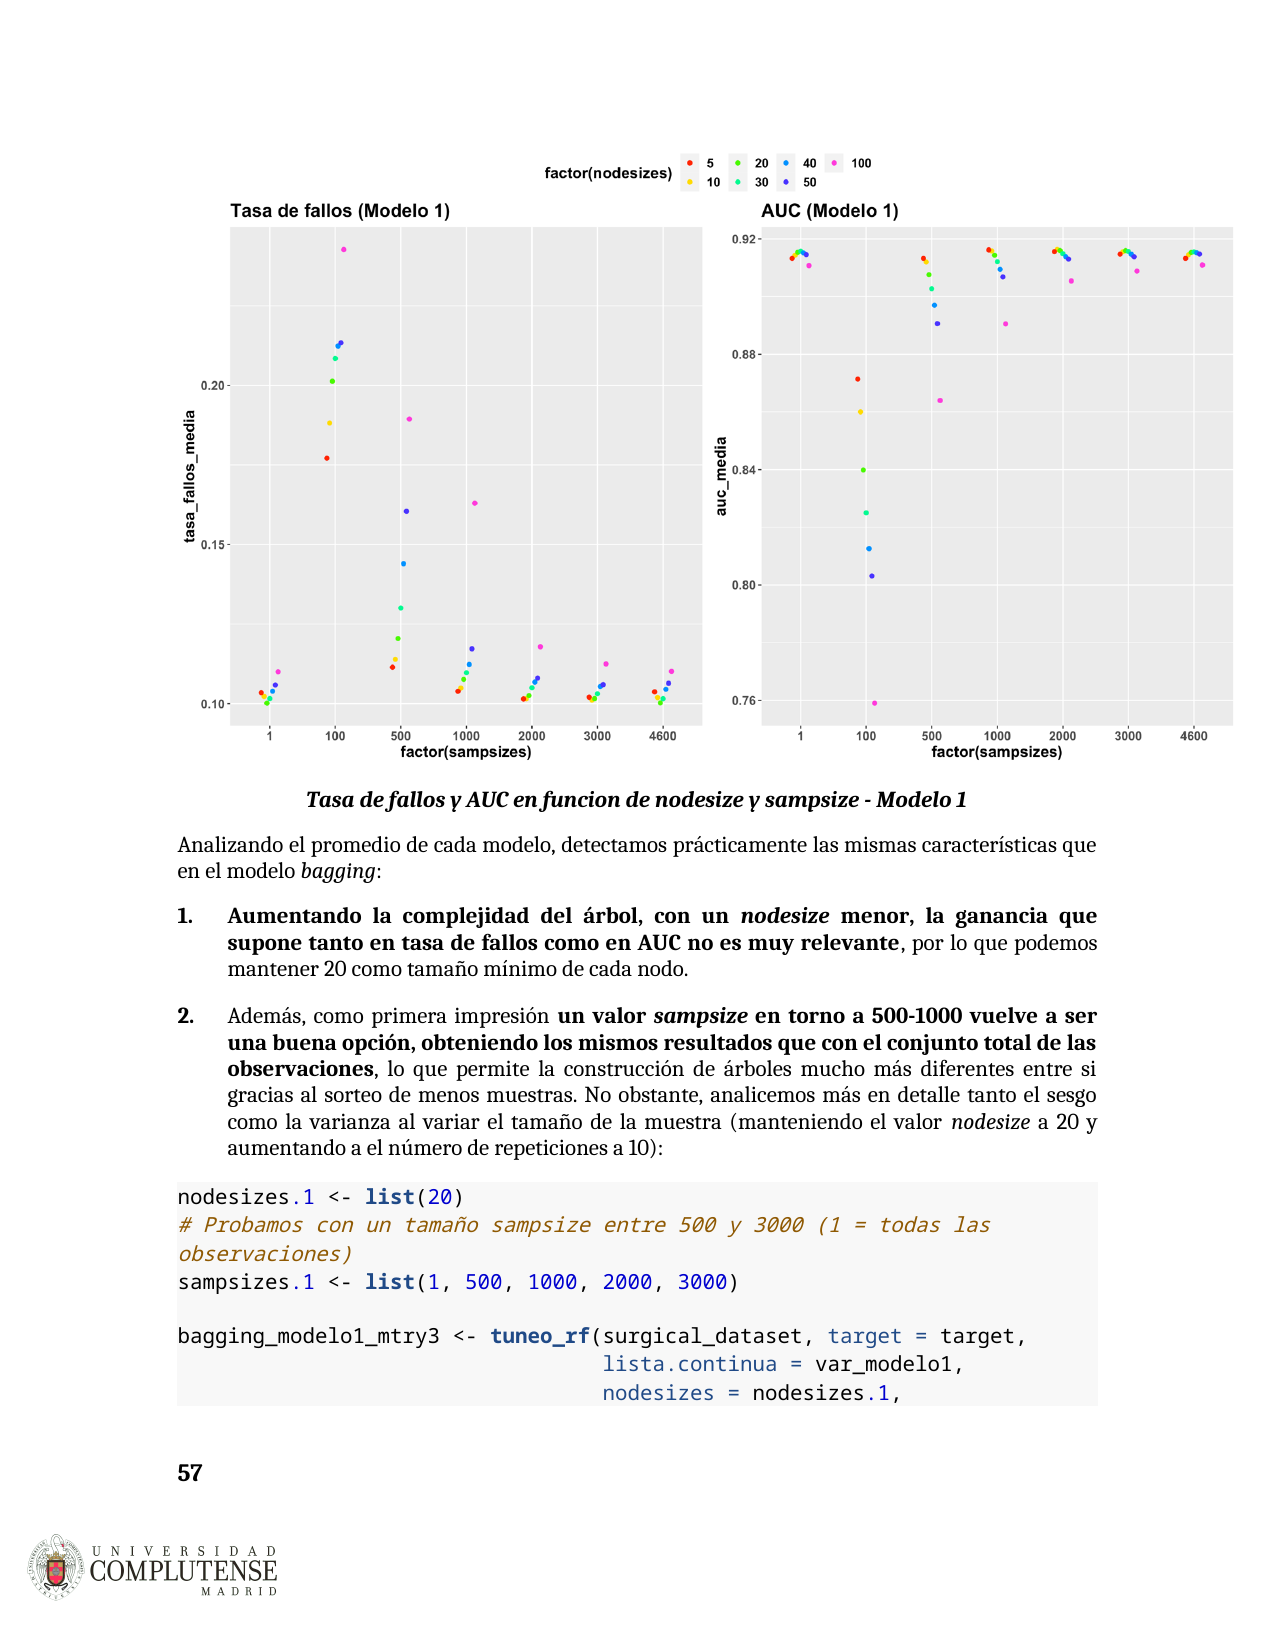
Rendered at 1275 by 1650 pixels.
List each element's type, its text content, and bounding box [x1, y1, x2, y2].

list Además, como primera impresión un valor sampsize en torno a 500-1000 vuelve a ser una buena opción, obteniendo los mismos resultados que con el conjunto total de las observaciones, lo que permite la construcción de árboles mucho más diferentes entre si gracias al sorteo de menos muestras. No obstante, analicemos más en detalle tanto el sesgo como la varianza al variar el tamaño de la muestra (manteniendo el valor nodesize a 20 y aumentando a el número de repeticiones a 10): [177, 1003, 1098, 1161]
text Tasa de fallos y AUC en funcion de nodesize y sampsize - Modelo 1 [177, 787, 1098, 813]
picture [177, 147, 1239, 766]
list Aumentando la complejidad del árbol, con un nodesize menor, la ganancia que supone tanto en tasa de fallos como en AUC no es muy relevante, por lo que podemos mantener 20 como tamaño mínimo de cada nodo. [177, 903, 1098, 982]
text Analizando el promedio de cada modelo, detectamos prácticamente las mismas características que en el modelo bagging: [177, 832, 1098, 884]
picture [24, 1496, 280, 1640]
